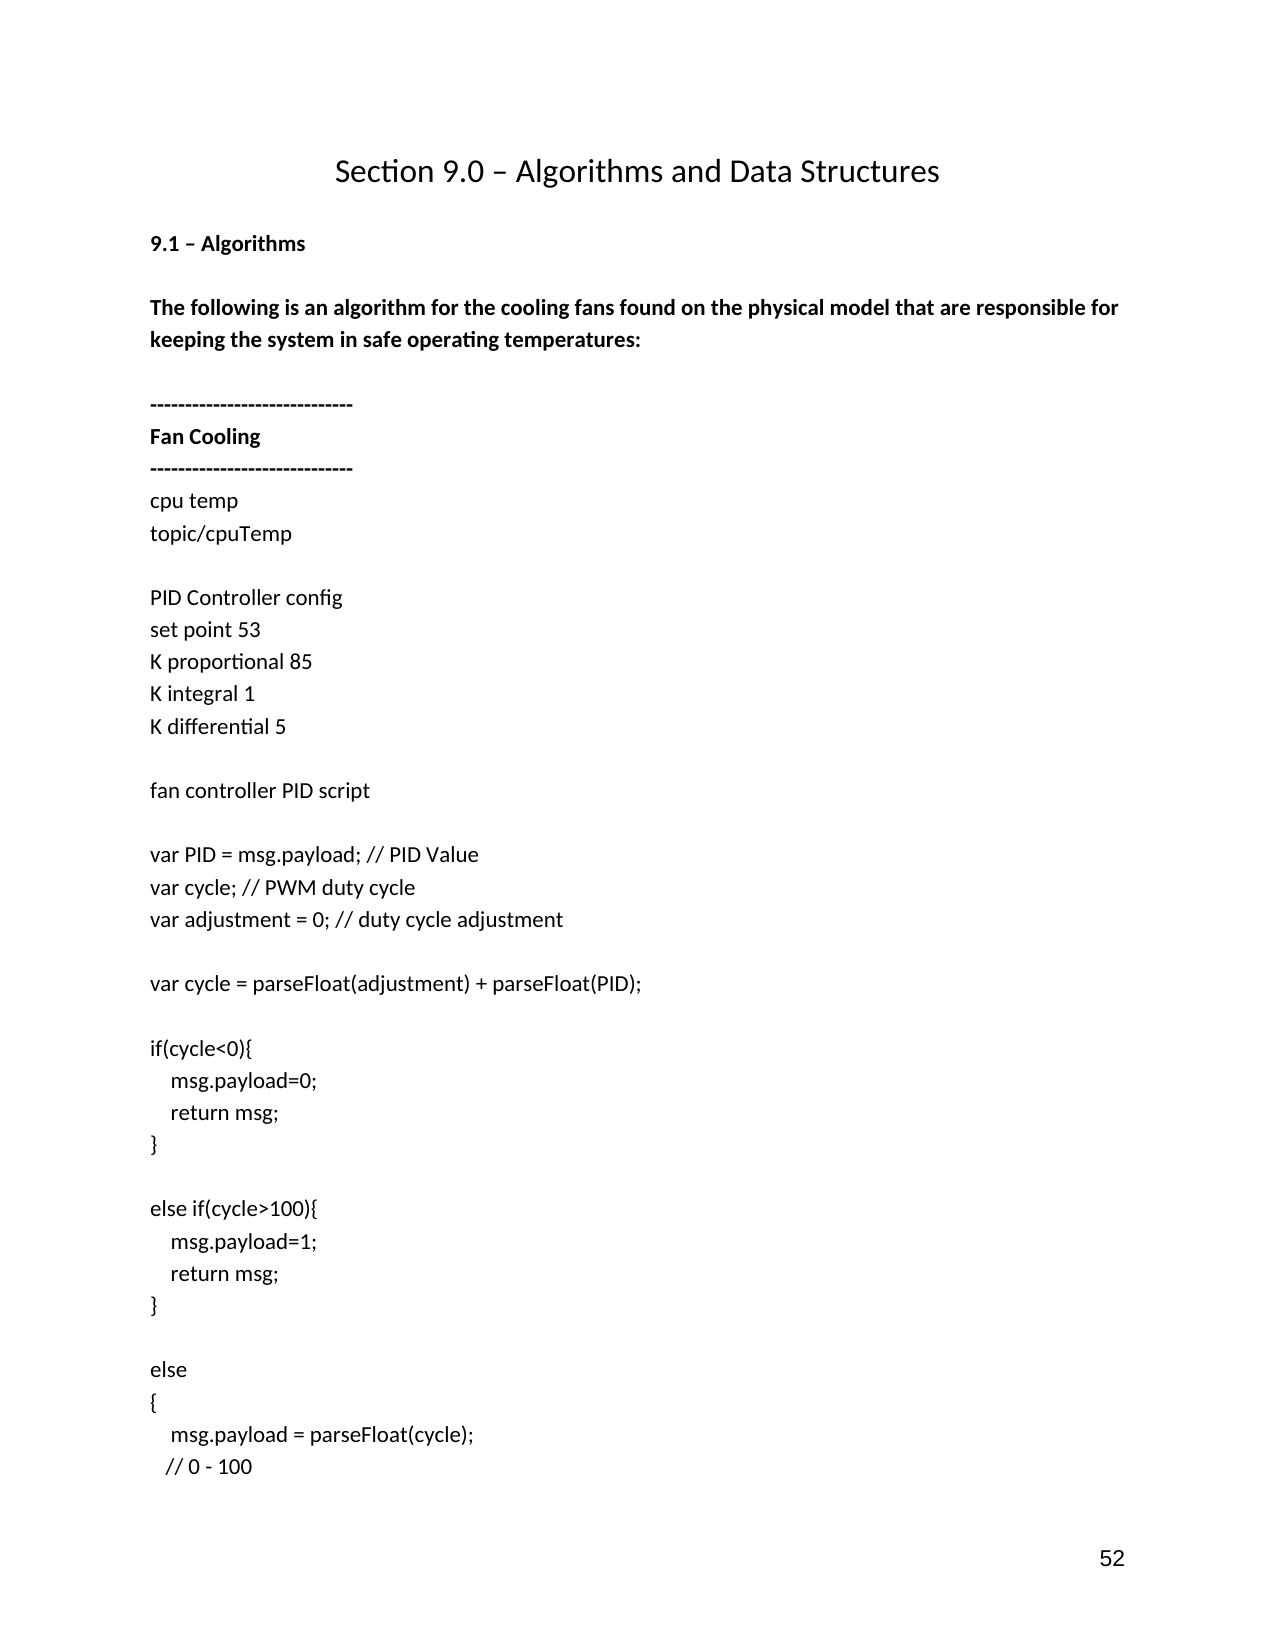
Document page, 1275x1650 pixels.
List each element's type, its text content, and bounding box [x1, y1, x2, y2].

text K differential 5 [150, 712, 1125, 740]
text var cycle = parseFloat(adjustment) + parseFloat(PID); [150, 969, 1125, 997]
text return msg; [150, 1098, 1125, 1126]
text msg.payload = parseFloat(cycle); [150, 1420, 1125, 1448]
text topic/cpuTemp [150, 519, 1125, 547]
text { [150, 1388, 1125, 1416]
text var adjustment = 0; // duty cycle adjustment [150, 905, 1125, 933]
text if(cycle<0){ [150, 1034, 1125, 1062]
text } [150, 1291, 1125, 1319]
text var cycle; // PWM duty cycle [150, 873, 1125, 901]
text fan controller PID script [150, 776, 1125, 804]
text PID Controller config [150, 583, 1125, 611]
text return msg; [150, 1259, 1125, 1287]
text K proportional 85 [150, 647, 1125, 675]
text } [150, 1130, 1125, 1158]
text Fan Cooling [150, 422, 1125, 450]
text msg.payload=0; [150, 1066, 1125, 1094]
text else [150, 1356, 1125, 1383]
text The following is an algorithm for the cooling fans found on the physical model that are responsible for keeping the system in safe operating temperatures: [150, 293, 1125, 353]
text ----------------------------- [150, 454, 1125, 482]
text else if(cycle>100){ [150, 1194, 1125, 1223]
text var PID = msg.payload; // PID Value [150, 841, 1125, 868]
text set point 53 [150, 615, 1125, 643]
text msg.payload=1; [150, 1227, 1125, 1255]
text cpu temp [150, 486, 1125, 514]
text Section 9.0 – Algorithms and Data Structures [150, 150, 1125, 191]
text 9.1 – Algorithms [150, 229, 1125, 257]
text K integral 1 [150, 679, 1125, 708]
text ----------------------------- [150, 390, 1125, 418]
text // 0 - 100 [150, 1452, 1125, 1480]
